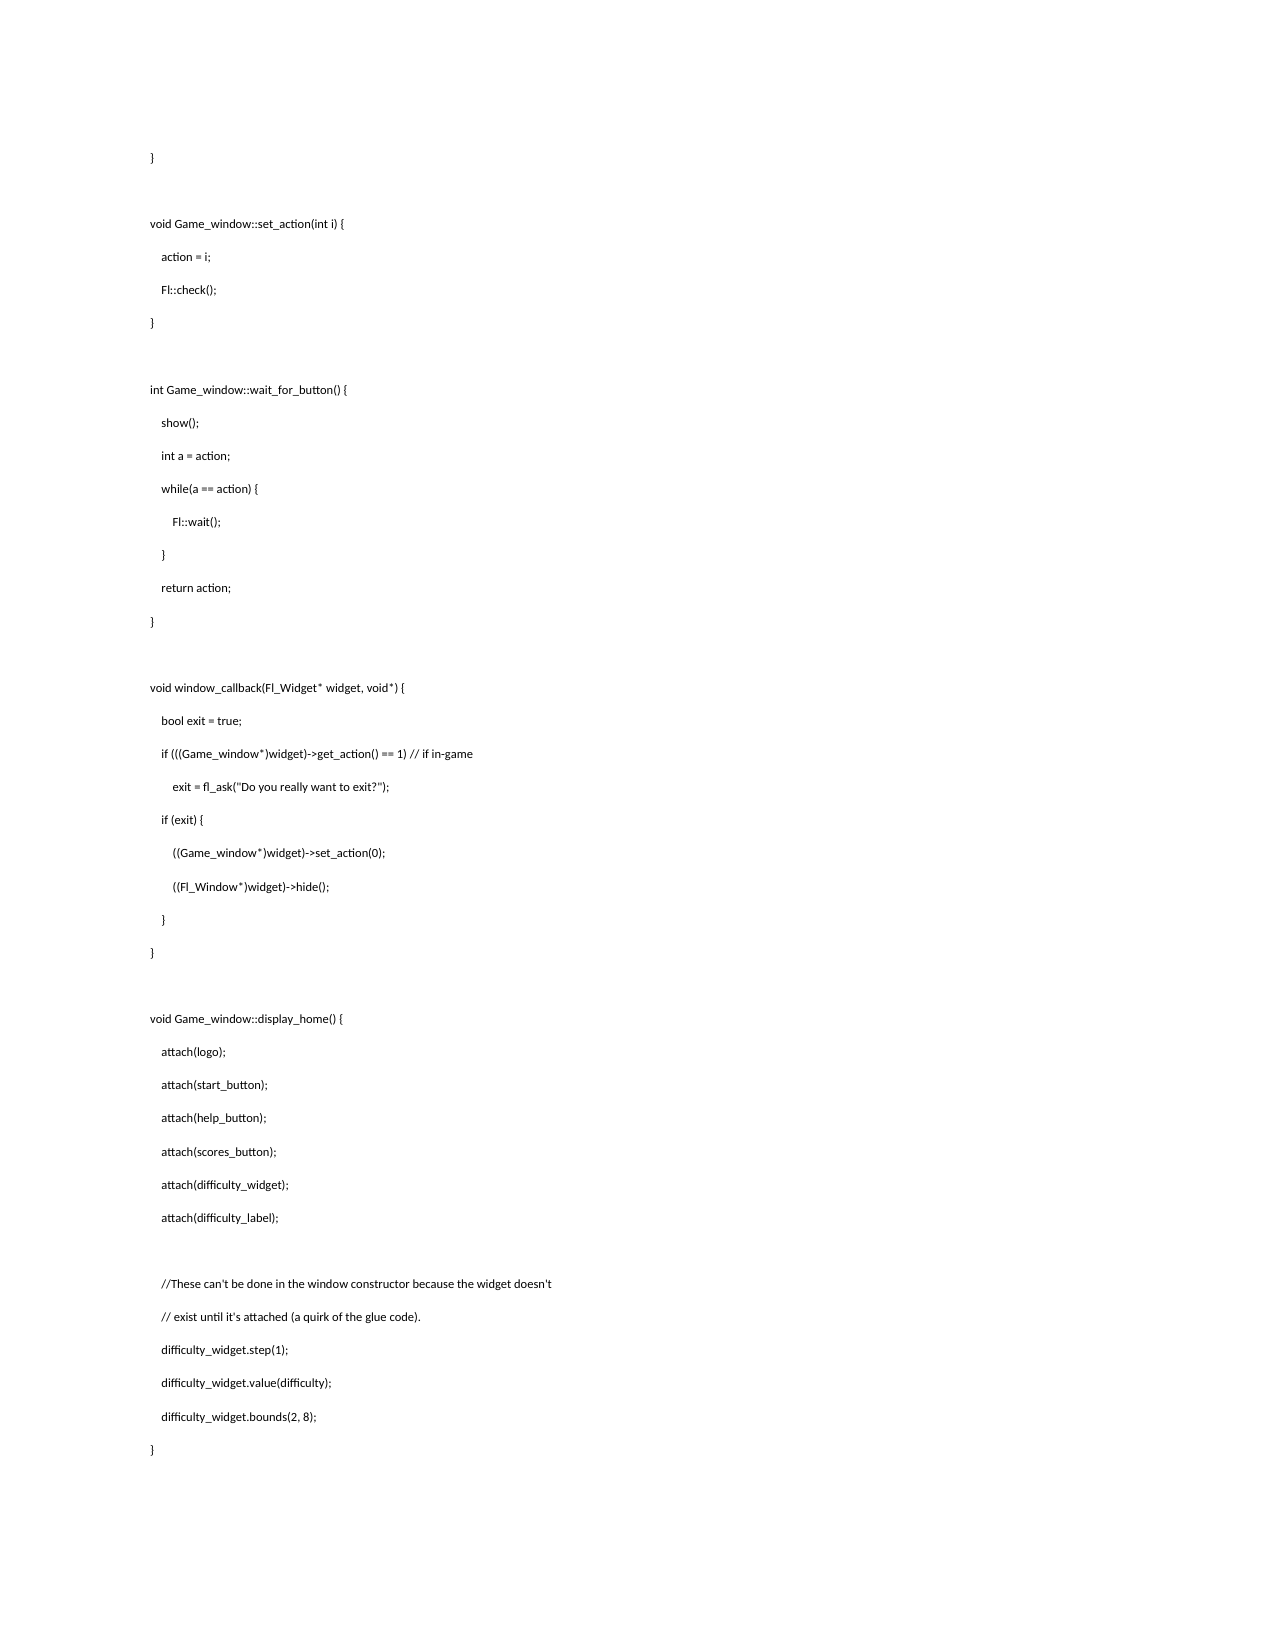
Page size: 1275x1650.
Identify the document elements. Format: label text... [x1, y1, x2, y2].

text } [150, 1442, 1125, 1457]
text void window_callback(Fl_Widget* widget, void*) { [150, 680, 1125, 695]
text ((Fl_Window*)widget)->hide(); [150, 879, 1125, 894]
text attach(difficulty_widget); [150, 1177, 1125, 1192]
text Fl::wait(); [150, 514, 1125, 530]
text } [150, 945, 1125, 960]
text show(); [150, 415, 1125, 430]
text if (exit) { [150, 812, 1125, 828]
text void Game_window::set_action(int i) { [150, 216, 1125, 232]
text } [150, 912, 1125, 927]
text difficulty_widget.step(1); [150, 1342, 1125, 1358]
text Fl::check(); [150, 282, 1125, 298]
text int Game_window::wait_for_button() { [150, 382, 1125, 397]
text } [150, 614, 1125, 629]
text void Game_window::display_home() { [150, 1011, 1125, 1027]
text //These can't be done in the window constructor because the widget doesn't [150, 1276, 1125, 1292]
text ((Game_window*)widget)->set_action(0); [150, 846, 1125, 861]
text bool exit = true; [150, 713, 1125, 728]
text attach(start_button); [150, 1077, 1125, 1093]
text while(a == action) { [150, 481, 1125, 497]
text int a = action; [150, 448, 1125, 463]
text } [150, 150, 1125, 165]
text attach(scores_button); [150, 1144, 1125, 1159]
text } [150, 547, 1125, 563]
text return action; [150, 581, 1125, 596]
text difficulty_widget.bounds(2, 8); [150, 1409, 1125, 1424]
text } [150, 316, 1125, 331]
text difficulty_widget.value(difficulty); [150, 1376, 1125, 1391]
text exit = fl_ask("Do you really want to exit?"); [150, 779, 1125, 795]
text action = i; [150, 249, 1125, 265]
text attach(help_button); [150, 1111, 1125, 1126]
text attach(difficulty_label); [150, 1210, 1125, 1225]
text attach(logo); [150, 1044, 1125, 1060]
text // exist until it's attached (a quirk of the glue code). [150, 1309, 1125, 1325]
text if (((Game_window*)widget)->get_action() == 1) // if in-game [150, 746, 1125, 762]
